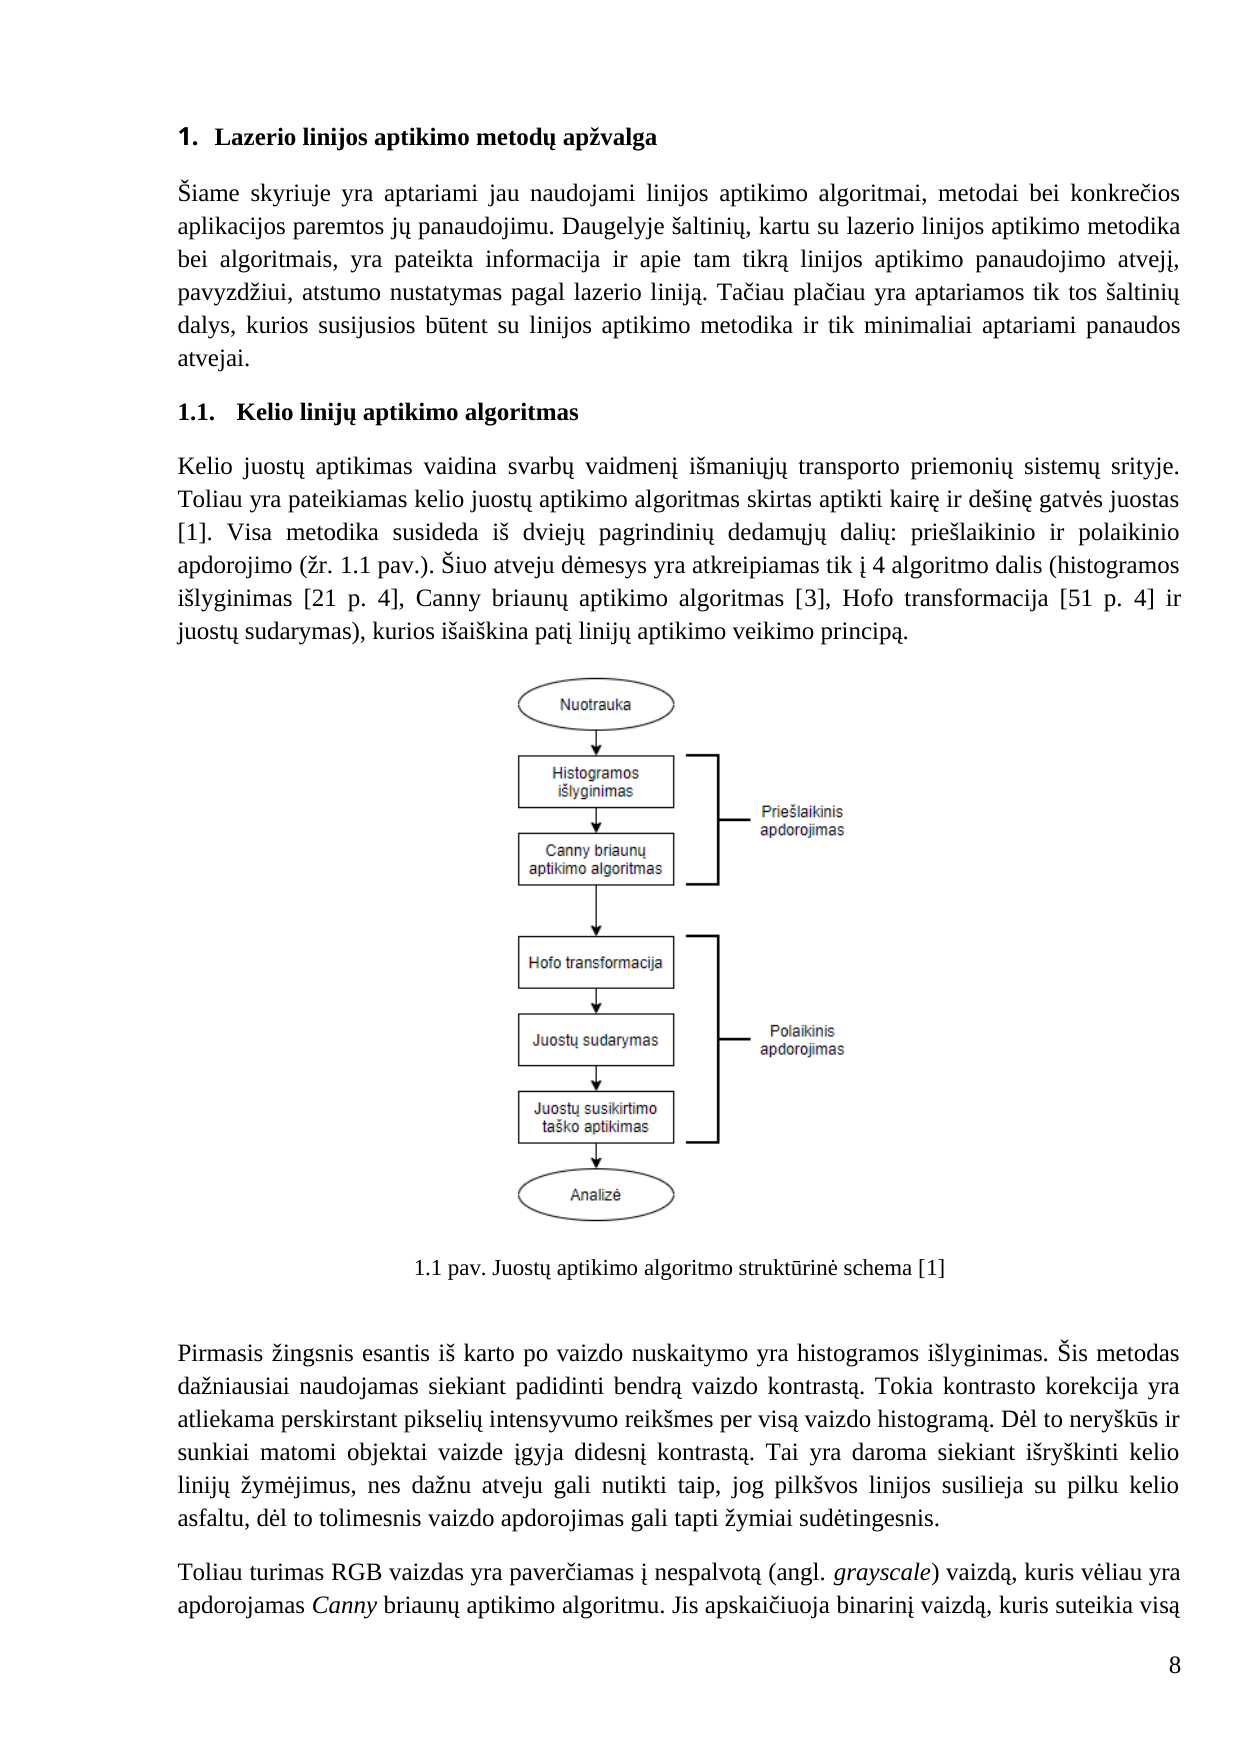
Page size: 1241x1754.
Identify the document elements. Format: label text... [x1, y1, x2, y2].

text 1.1 pav. Juostų aptikimo algoritmo struktūrinė schema [1] [177, 1254, 1181, 1280]
picture [504, 670, 854, 1229]
text Šiame skyriuje yra aptariami jau naudojami linijos aptikimo algoritmai, metodai bei konkrečios aplikacijos paremtos jų panaudojimu. Daugelyje šaltinių, kartu su lazerio linijos aptikimo metodika bei algoritmais, yra pateikta informacija ir apie tam tikrą linijos aptikimo panaudojimo atvejį, pavyzdžiui, atstumo nustatymas pagal lazerio liniją. Tačiau plačiau yra aptariamos tik tos šaltinių dalys, kurios susijusios būtent su linijos aptikimo metodika ir tik minimaliai aptariami panaudos atvejai. [177, 178, 1181, 372]
subtitle Lazerio linijos aptikimo metodų apžvalga [177, 118, 1181, 152]
text Pirmasis žingsnis esantis iš karto po vaizdo nuskaitymo yra histogramos išlyginimas. Šis metodas dažniausiai naudojamas siekiant padidinti bendrą vaizdo kontrastą. Tokia kontrasto korekcija yra atliekama perskirstant pikselių intensyvumo reikšmes per visą vaizdo histogramą. Dėl to neryškūs ir sunkiai matomi objektai vaizde įgyja didesnį kontrastą. Tai yra daroma siekiant išryškinti kelio linijų žymėjimus, nes dažnu atveju gali nutikti taip, jog pilkšvos linijos susilieja su pilku kelio asfaltu, dėl to tolimesnis vaizdo apdorojimas gali tapti žymiai sudėtingesnis. [177, 1338, 1181, 1532]
text Kelio juostų aptikimas vaidina svarbų vaidmenį išmaniųjų transporto priemonių sistemų srityje. Toliau yra pateikiamas kelio juostų aptikimo algoritmas skirtas aptikti kairę ir dešinę gatvės juostas [1]. Visa metodika susideda iš dviejų pagrindinių dedamųjų dalių: priešlaikinio ir polaikinio apdorojimo (žr. 1.1 pav.). Šiuo atveju dėmesys yra atkreipiamas tik į 4 algoritmo dalis (histogramos išlyginimas [21 p. 4], Canny briaunų aptikimo algoritmas [3], Hofo transformacija [51 p. 4] ir juostų sudarymas), kurios išaiškina patį linijų aptikimo veikimo principą. [177, 451, 1181, 645]
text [177, 1557, 1181, 1618]
subtitle Kelio linijų aptikimo algoritmas [177, 397, 1181, 426]
